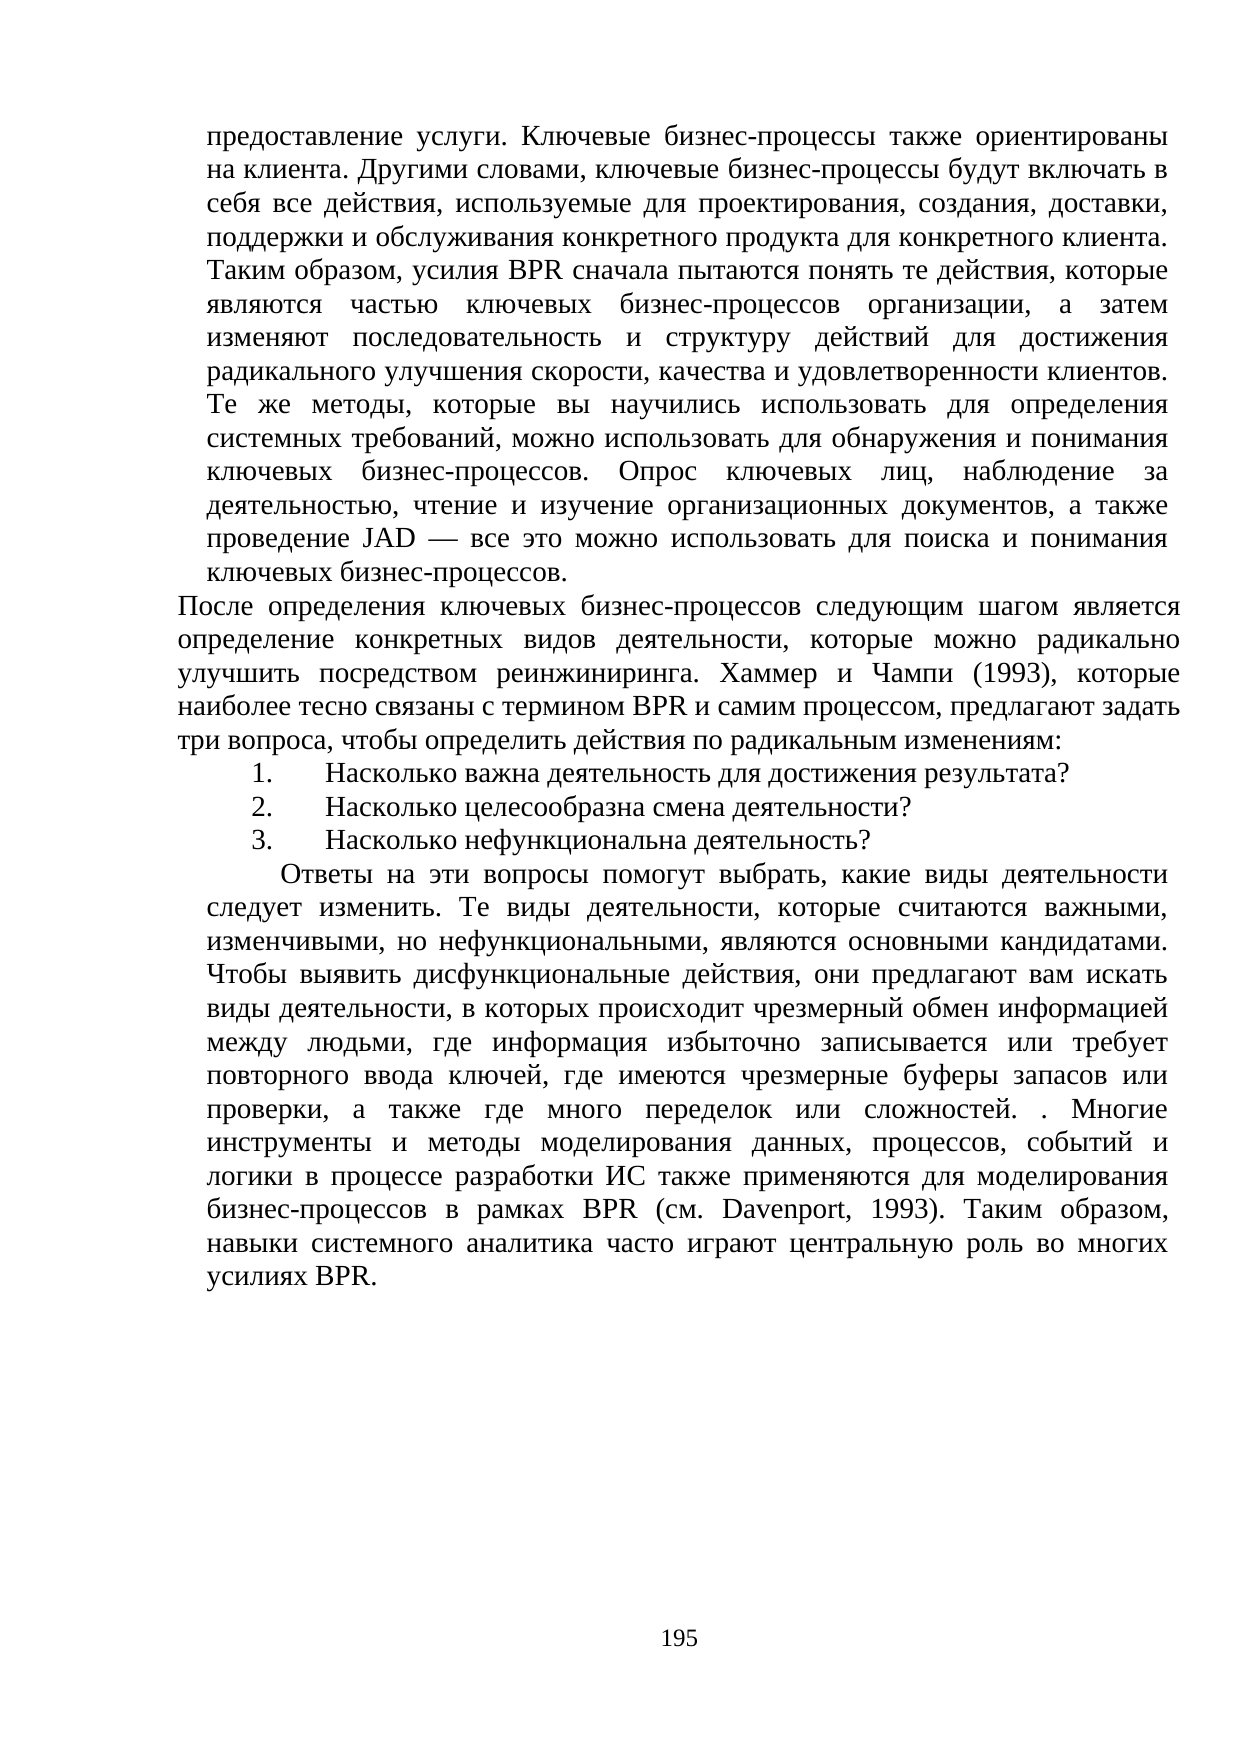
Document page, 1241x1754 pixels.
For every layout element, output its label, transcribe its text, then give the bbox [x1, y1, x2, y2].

list Насколько целесообразна смена деятельности? [177, 789, 1169, 822]
text Ответы на эти вопросы помогут выбрать, какие виды деятельности следует изменить. Те виды деятельности, которые считаются важными, изменчивыми, но нефункциональными, являются основными кандидатами. Чтобы выявить дисфункциональные действия, они предлагают вам искать виды деятельности, в которых происходит чрезмерный обмен информацией между людьми, где информация избыточно записывается или требует повторного ввода ключей, где имеются чрезмерные буферы запасов или проверки, а также где много переделок или сложностей. . Многие инструменты и методы моделирования данных, процессов, событий и логики в процессе разработки ИС также применяются для моделирования бизнес-процессов в рамках BPR (см. Davenport, 1993). Таким образом, навыки системного аналитика часто играют центральную роль во многих усилиях BPR. [206, 856, 1169, 1292]
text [206, 118, 1169, 588]
list Насколько нефункциональна деятельность? [177, 822, 1169, 856]
text После определения ключевых бизнес-процессов следующим шагом является определение конкретных видов деятельности, которые можно радикально улучшить посредством реинжиниринга. Хаммер и Чампи (1993), которые наиболее тесно связаны с термином BPR и самим процессом, предлагают задать три вопроса, чтобы определить действия по радикальным изменениям: [177, 588, 1181, 755]
list Насколько важна деятельность для достижения результата? [177, 755, 1169, 789]
